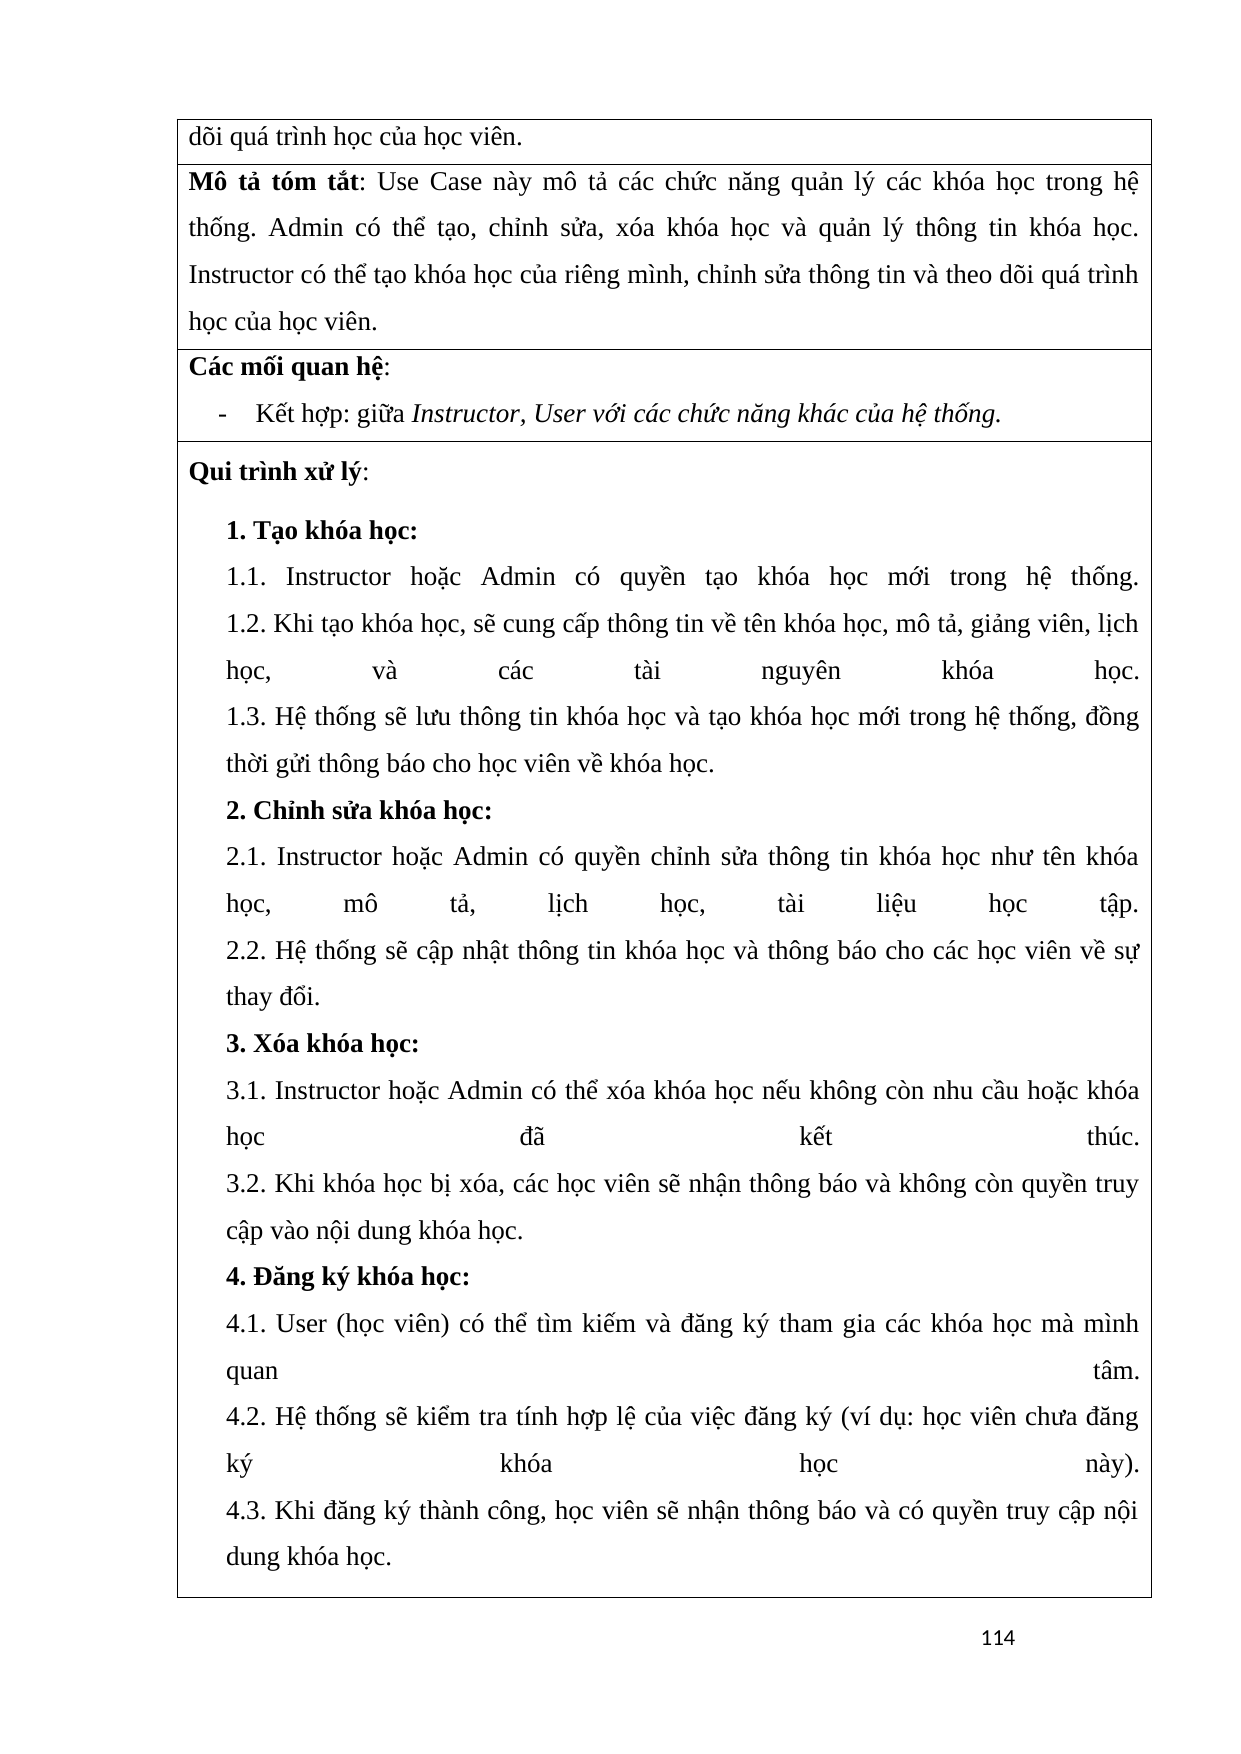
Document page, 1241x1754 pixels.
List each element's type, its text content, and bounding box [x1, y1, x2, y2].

table_cell Các mối quan hệ: Kết hợp: giữa Instructor, User với các chức năng khác của hệ thống. [178, 350, 1151, 441]
table_cell Mô tả tóm tắt: Use Case này mô tả các chức năng quản lý các khóa học trong hệ thống. Admin có thể tạo, chỉnh sửa, xóa khóa học và quản lý thông tin khóa học. Instructor có thể tạo khóa học của riêng mình, chỉnh sửa thông tin và theo dõi quá trình học của học viên. [178, 165, 1151, 349]
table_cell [178, 120, 1151, 164]
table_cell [178, 442, 1151, 1597]
